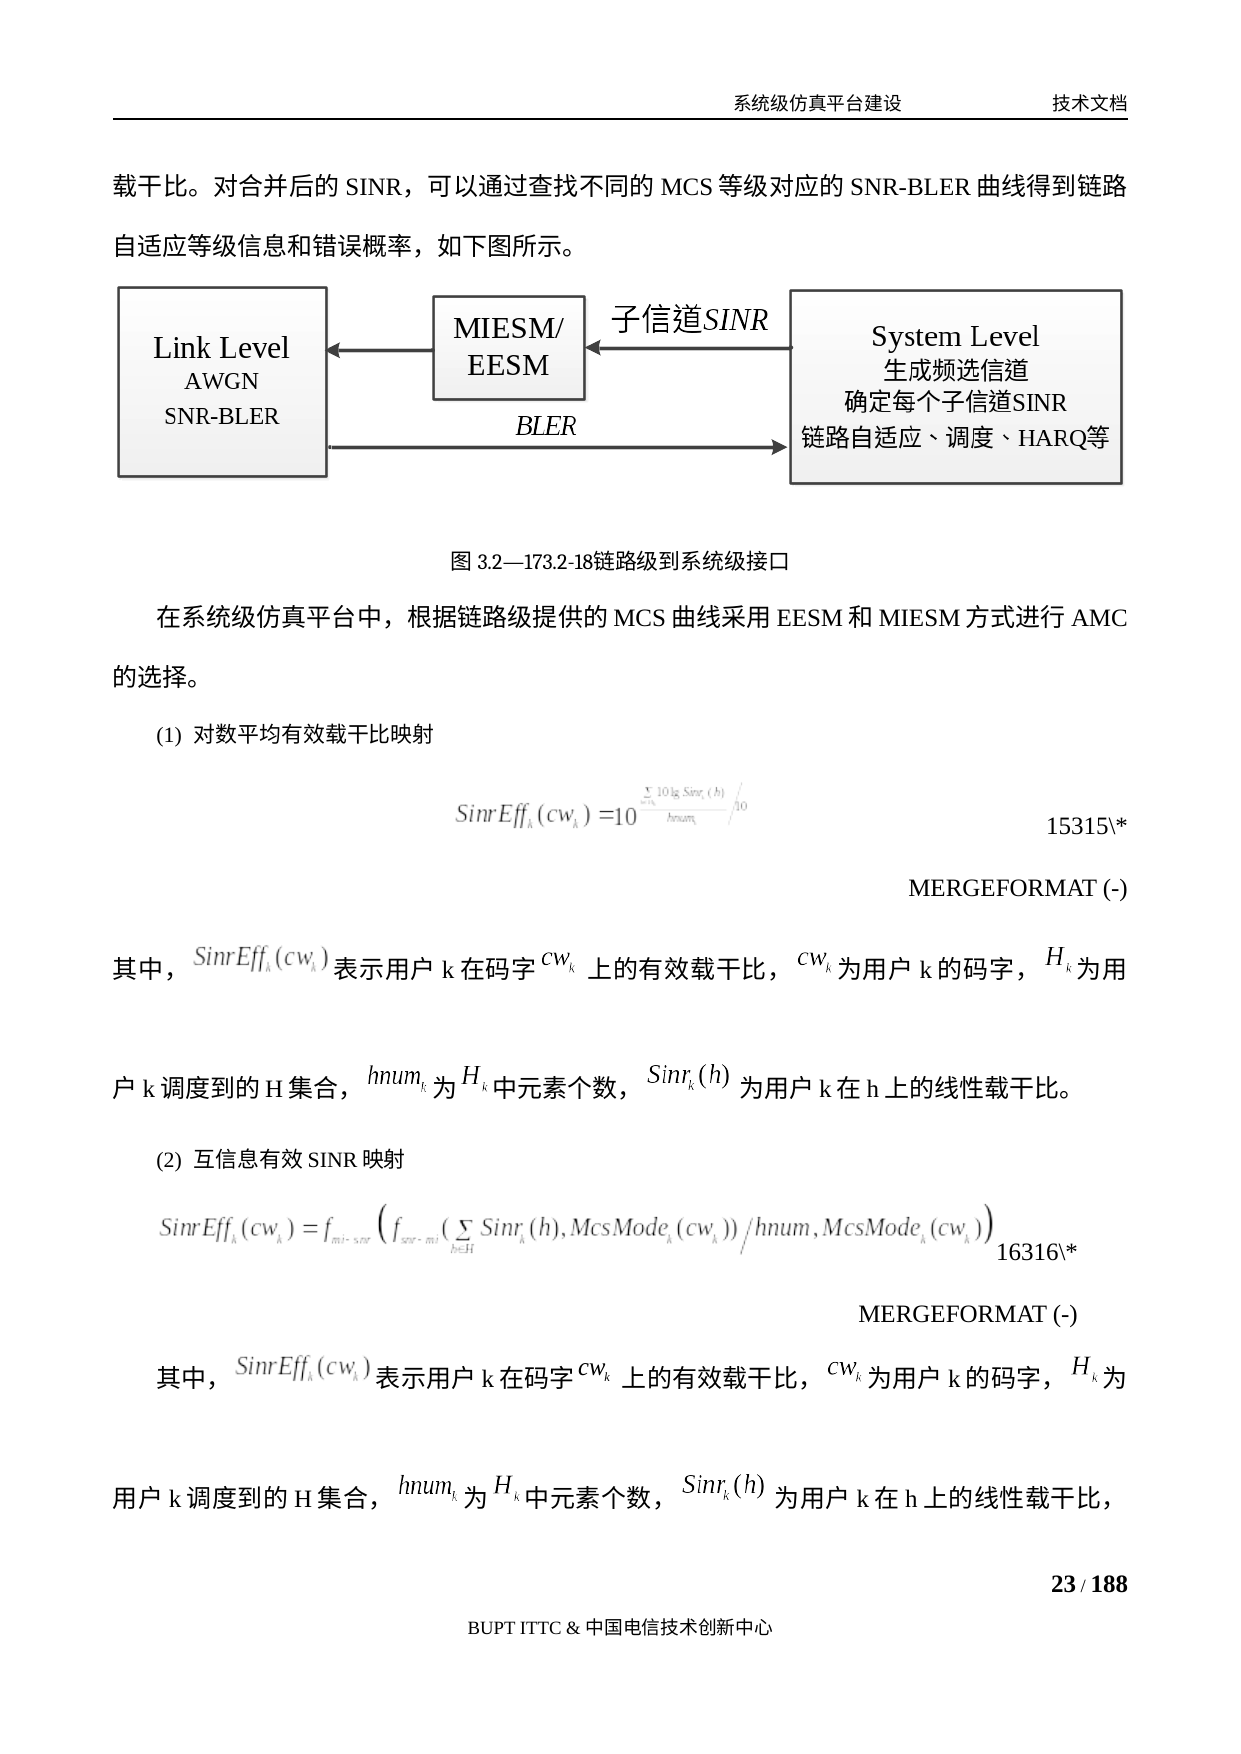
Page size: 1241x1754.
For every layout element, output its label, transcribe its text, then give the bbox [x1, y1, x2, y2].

list 对数平均有效载干比映射 [156, 713, 1128, 753]
list 互信息有效SINR映射 [156, 1138, 1128, 1178]
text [112, 165, 1128, 264]
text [112, 1347, 1128, 1546]
text 在系统级仿真平台中，根据链路级提供的MCS曲线采用EESM和MIESM方式进行AMC的选择。 [112, 596, 1128, 695]
text 其中，表示用户k在码字 上的有效载干比，为用户k的码字，为用户k调度到的H集合，为中元素个数， 为用户k在h上的线性载干比。 [112, 922, 1128, 1120]
text 图 3.2—4链路级到系统级接口 [112, 282, 1128, 580]
